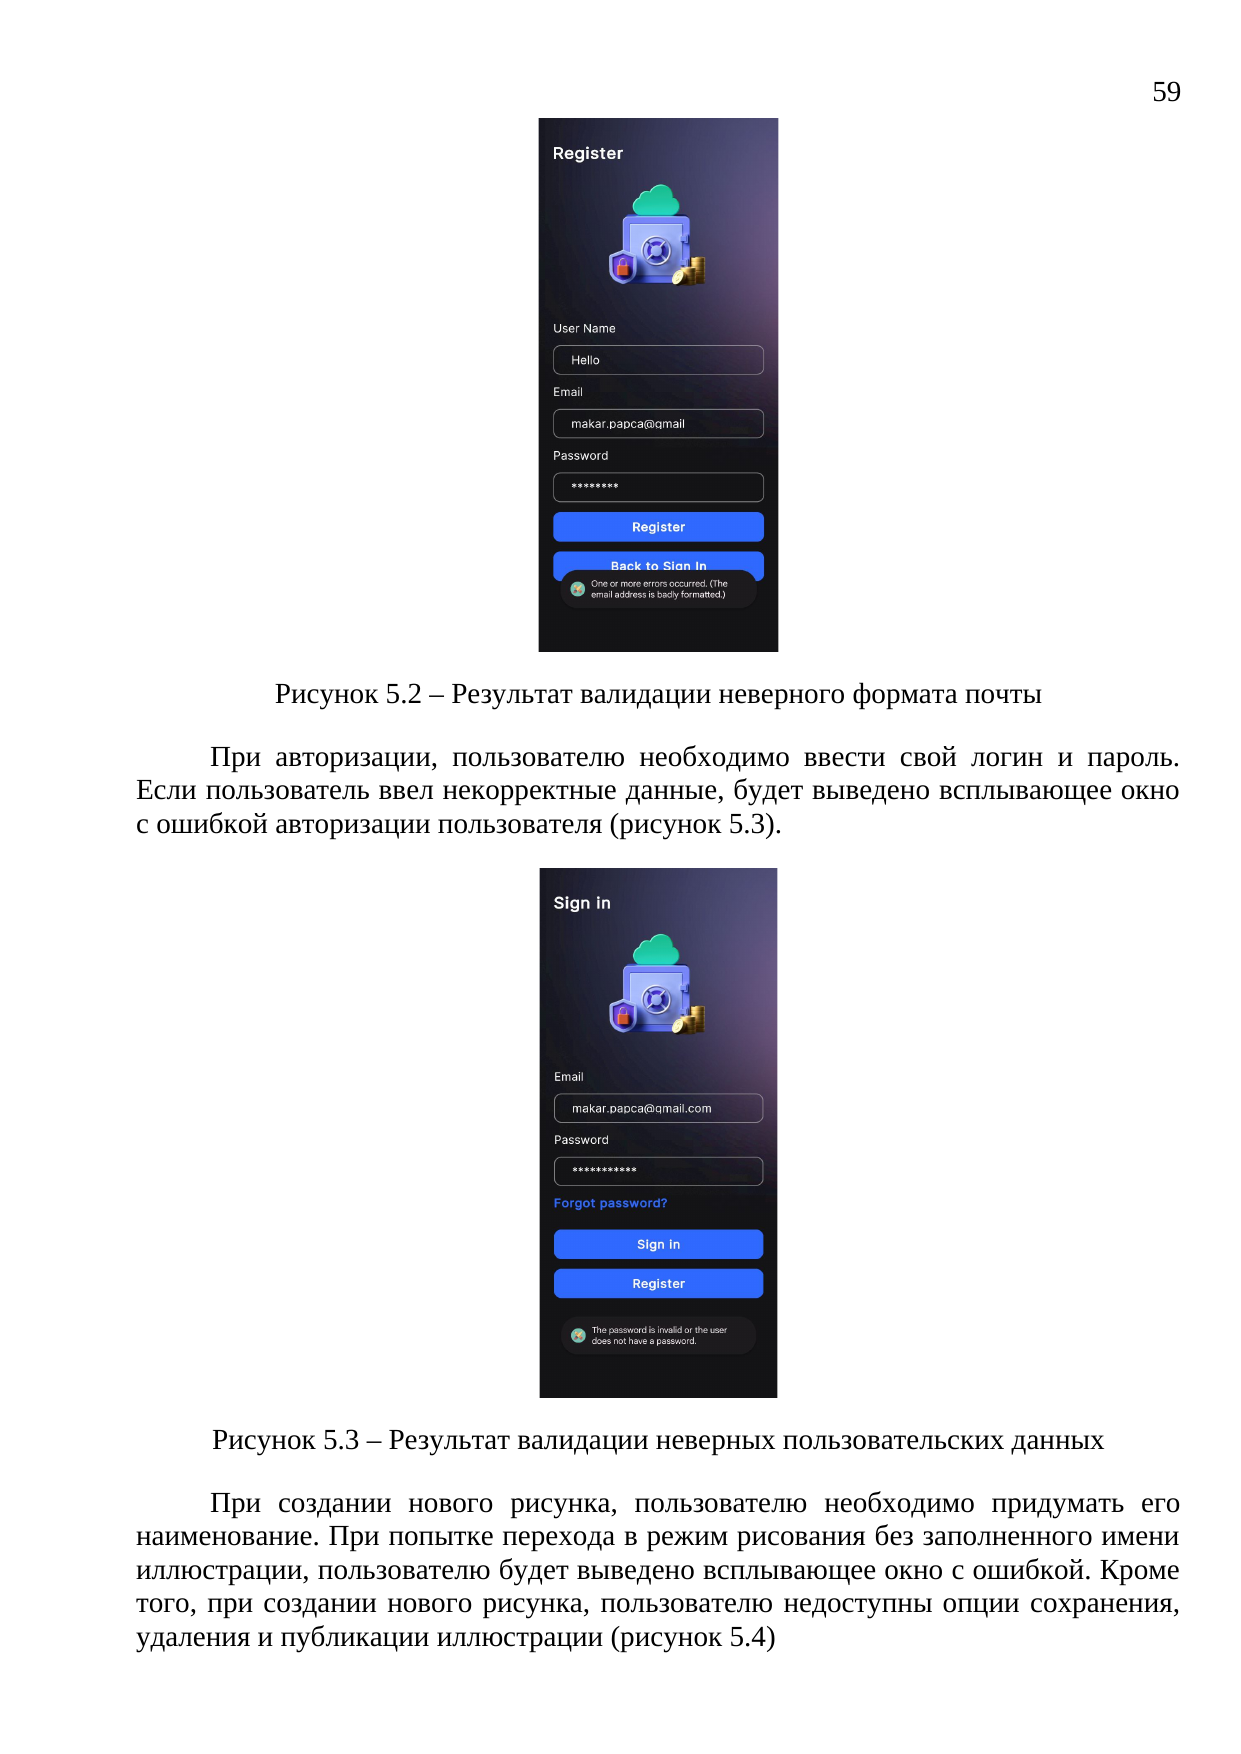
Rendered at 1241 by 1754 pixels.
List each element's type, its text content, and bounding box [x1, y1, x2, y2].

text При авторизации, пользователю необходимо ввести свой логин и пароль. Если пользователь ввел некорректные данные, будет выведено всплывающее окно с ошибкой авторизации пользователя (рисунок 5.3). [136, 739, 1181, 839]
text Рисунок 5.3 – Результат валидации неверных пользовательских данных [136, 1422, 1181, 1456]
text При создании нового рисунка, пользователю необходимо придумать его наименование. При попытке перехода в режим рисования без заполненного имени иллюстрации, пользователю будет выведено всплывающее окно с ошибкой. Кроме того, при создании нового рисунка, пользователю недоступны опции сохранения, удаления и публикации иллюстрации (рисунок 5.4) [136, 1485, 1181, 1653]
picture [539, 868, 778, 1398]
picture [538, 118, 779, 652]
text Рисунок 5.2 – Результат валидации неверного формата почты [136, 676, 1181, 710]
